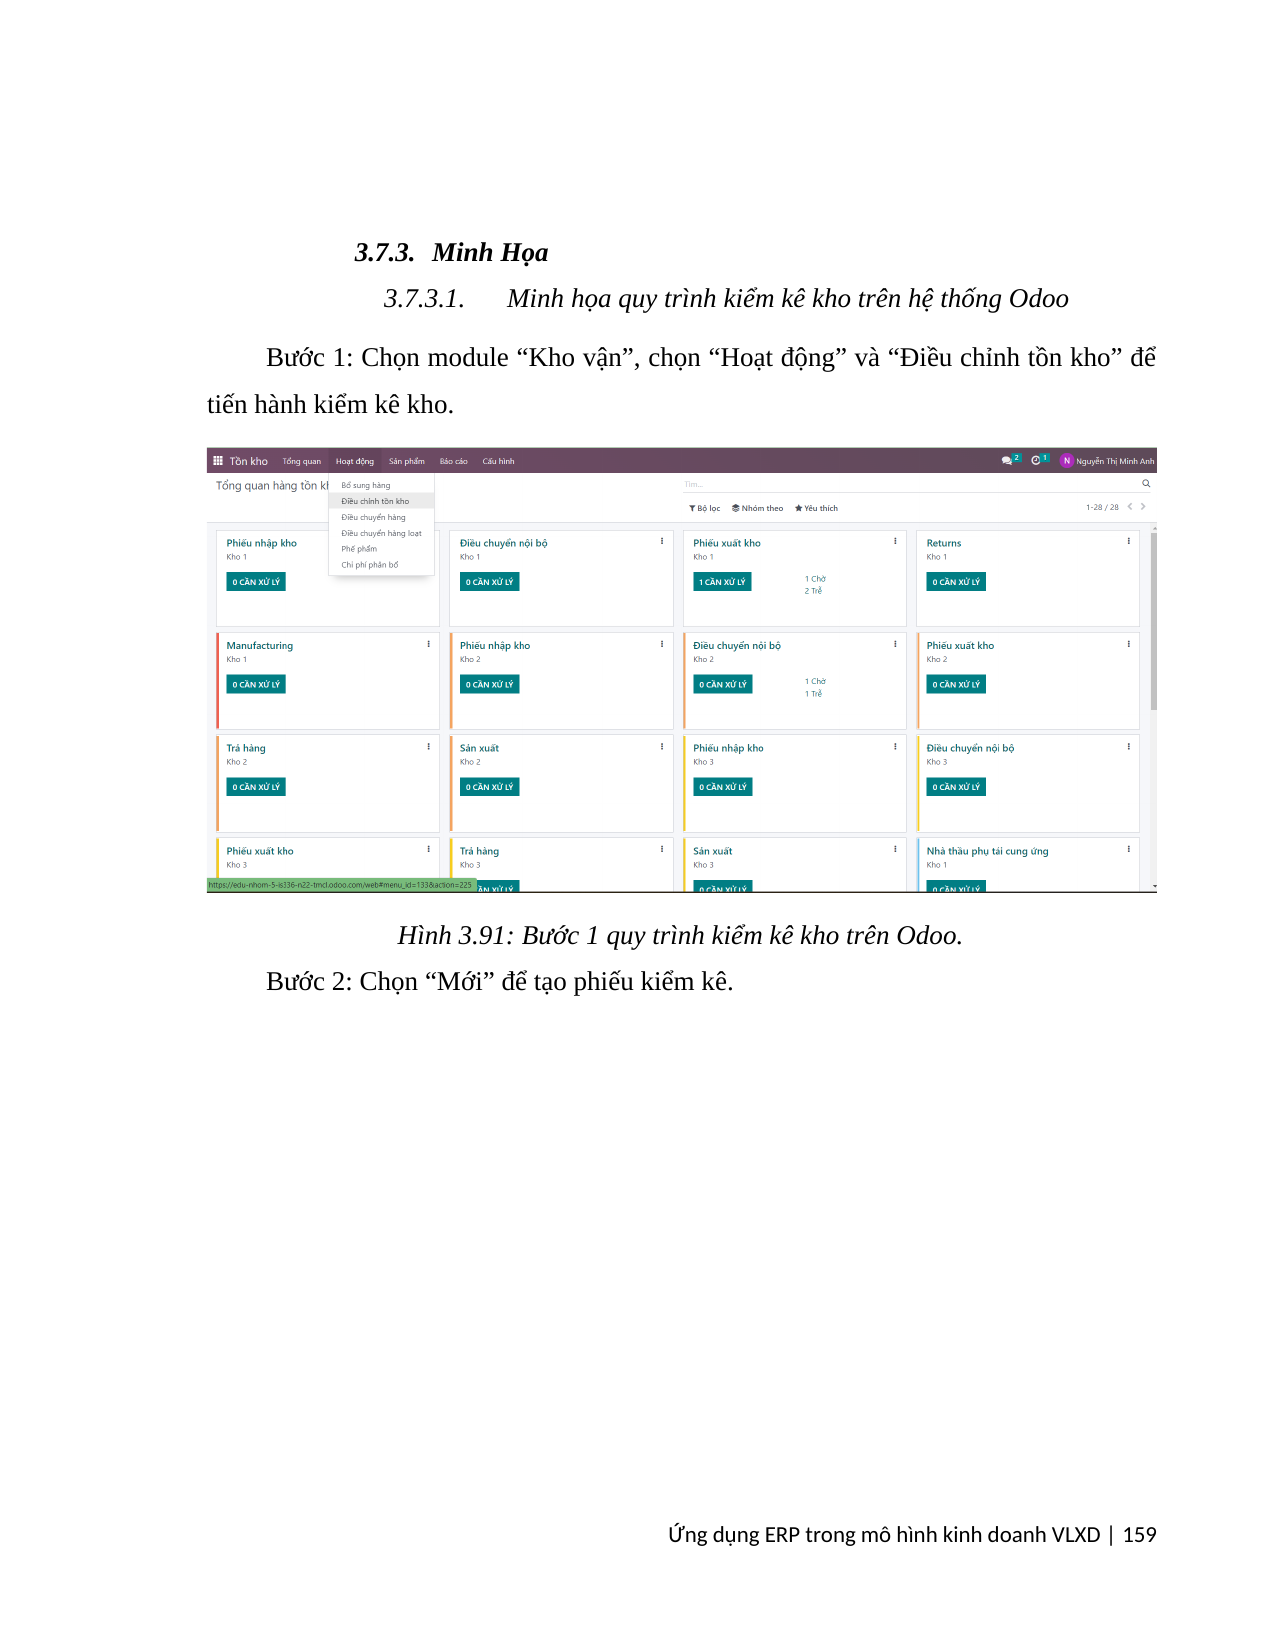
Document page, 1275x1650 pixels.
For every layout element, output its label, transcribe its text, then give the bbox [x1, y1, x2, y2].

list Minh họa quy trình kiểm kê kho trên hệ thống Odoo [325, 282, 1157, 313]
text Bước 2: Chọn “Mới” để tạo phiếu kiểm kê. [207, 965, 1157, 996]
list Minh Họa [295, 236, 1157, 267]
text Hình 3.91: Bước 1 quy trình kiểm kê kho trên Odoo. [207, 919, 1157, 950]
text Bước 1: Chọn module “Kho vận”, chọn “Hoạt động” và “Điều chỉnh tồn kho” để tiến hành kiểm kê kho. [207, 342, 1157, 419]
picture [206, 447, 1157, 893]
